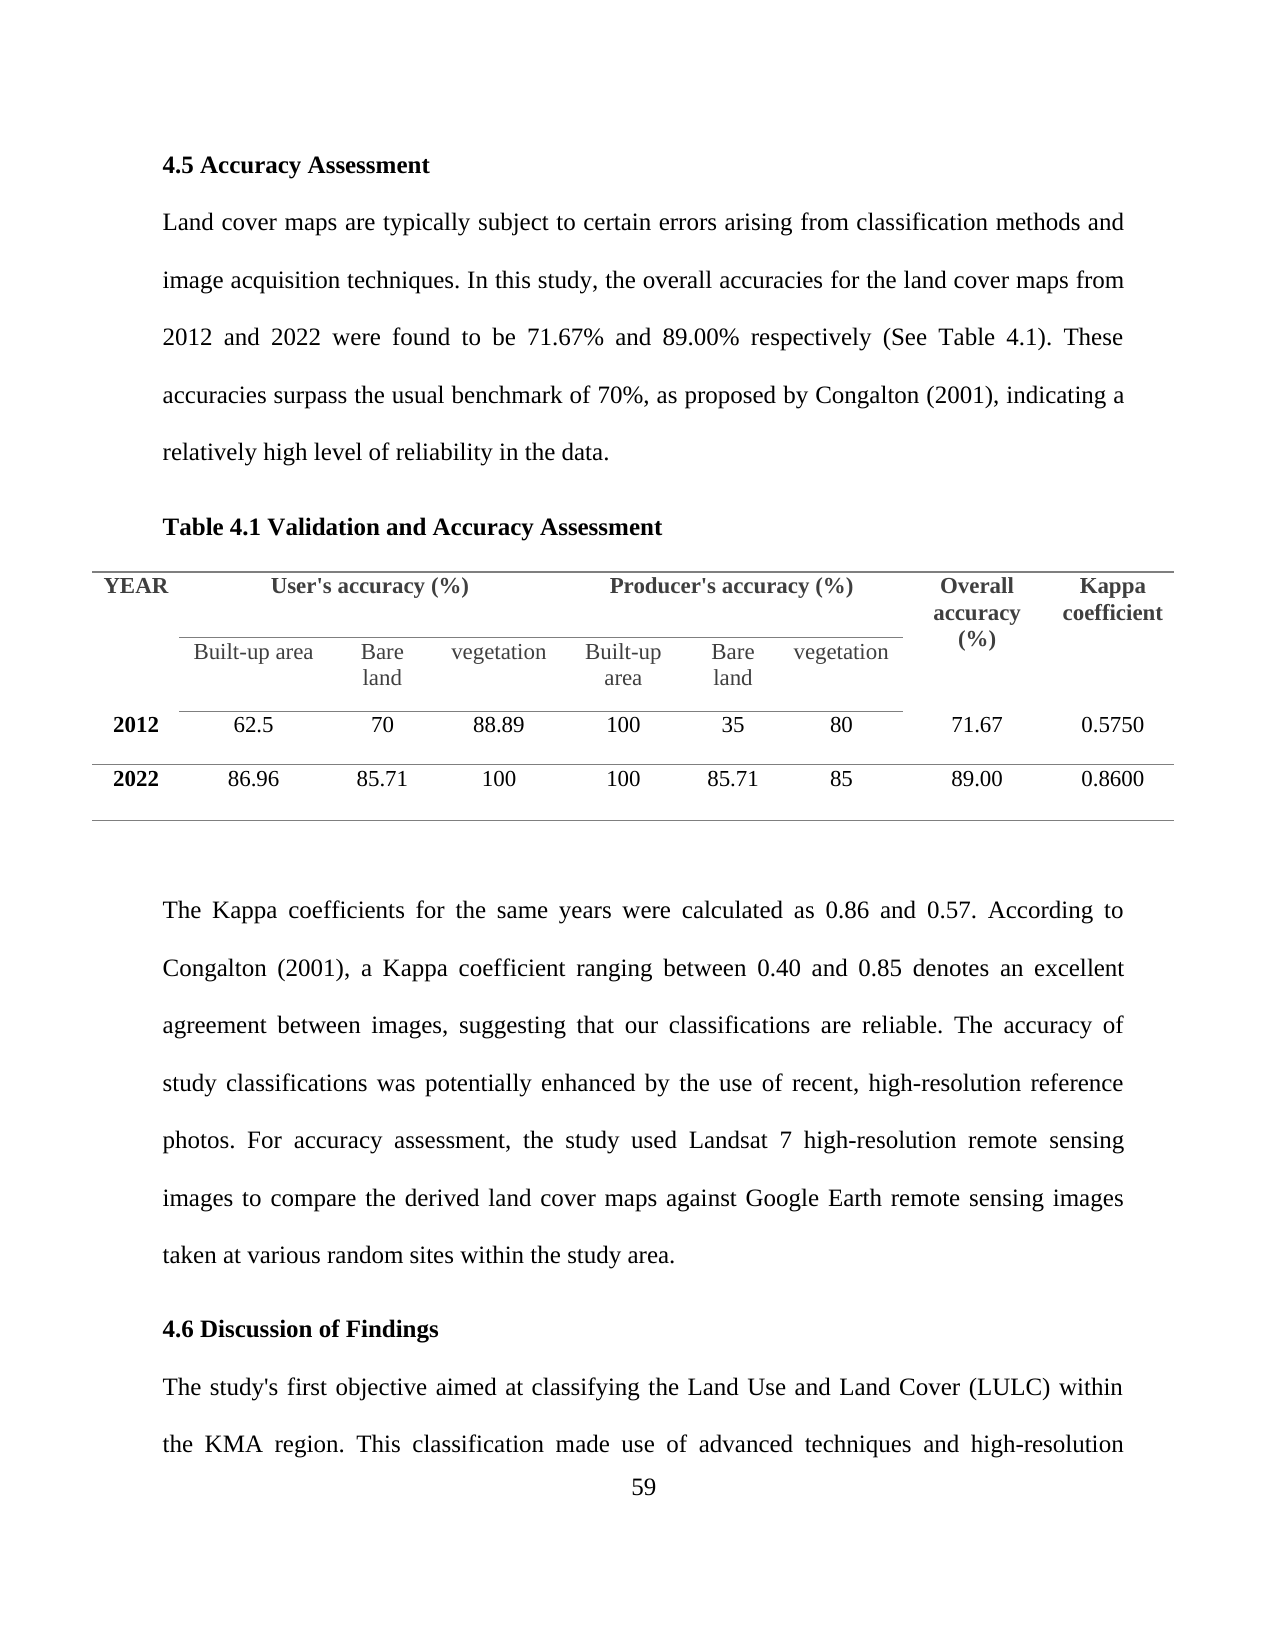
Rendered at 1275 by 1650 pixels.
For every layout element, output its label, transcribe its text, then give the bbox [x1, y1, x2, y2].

table_cell 0.8600 [1051, 765, 1174, 820]
table_cell 85 [780, 765, 903, 820]
text Land cover maps are typically subject to certain errors arising from classification methods and image acquisition techniques. In this study, the overall accuracies for the land cover maps from 2012 and 2022 were found to be 71.67% and 89.00% respectively (See Table 4.1). These accuracies surpass the usual benchmark of 70%, as proposed by Congalton (2001), indicating a relatively high level of reliability in the data. [162, 207, 1125, 466]
table_cell 89.00 [903, 765, 1051, 820]
table_header Overall accuracy (%) [903, 573, 1051, 711]
subtitle 4.5 Accuracy Assessment [162, 150, 1125, 179]
table_cell vegetation [780, 638, 903, 711]
table_cell 70 [327, 712, 437, 764]
table_cell 100 [560, 712, 686, 764]
table_header Kappa coefficient [1051, 573, 1174, 711]
table_cell 2022 [92, 765, 179, 820]
table_cell 85.71 [686, 765, 779, 820]
table_cell 100 [560, 765, 686, 820]
table_cell 2012 [92, 711, 179, 764]
table_header Producer's accuracy (%) [560, 573, 903, 637]
table_cell 85.71 [327, 765, 437, 820]
table_cell 88.89 [437, 712, 560, 764]
table_header YEAR [92, 573, 179, 711]
table_cell Bare land [686, 638, 779, 711]
table_cell 100 [437, 765, 560, 820]
table_cell 71.67 [903, 711, 1051, 764]
table_cell vegetation [437, 638, 560, 711]
table_cell 0.5750 [1051, 711, 1174, 764]
table_cell Built-up area [560, 638, 686, 711]
table_cell 62.5 [179, 712, 327, 764]
table_header User's accuracy (%) [179, 573, 560, 637]
table_cell Built-up area [179, 638, 327, 711]
table_cell 80 [780, 712, 903, 764]
table_cell 35 [686, 712, 779, 764]
text Table 4.1 Validation and Accuracy Assessment [162, 512, 1125, 540]
table_cell 86.96 [179, 765, 327, 820]
table_cell Bare land [327, 638, 437, 711]
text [162, 1372, 1125, 1458]
text The Kappa coefficients for the same years were calculated as 0.86 and 0.57. According to Congalton (2001), a Kappa coefficient ranging between 0.40 and 0.85 denotes an excellent agreement between images, suggesting that our classifications are reliable. The accuracy of study classifications was potentially enhanced by the use of recent, high-resolution reference photos. For accuracy assessment, the study used Landsat 7 high-resolution remote sensing images to compare the derived land cover maps against Google Earth remote sensing images taken at various random sites within the study area. [162, 895, 1125, 1269]
subtitle 4.6 Discussion of Findings [162, 1314, 1125, 1343]
